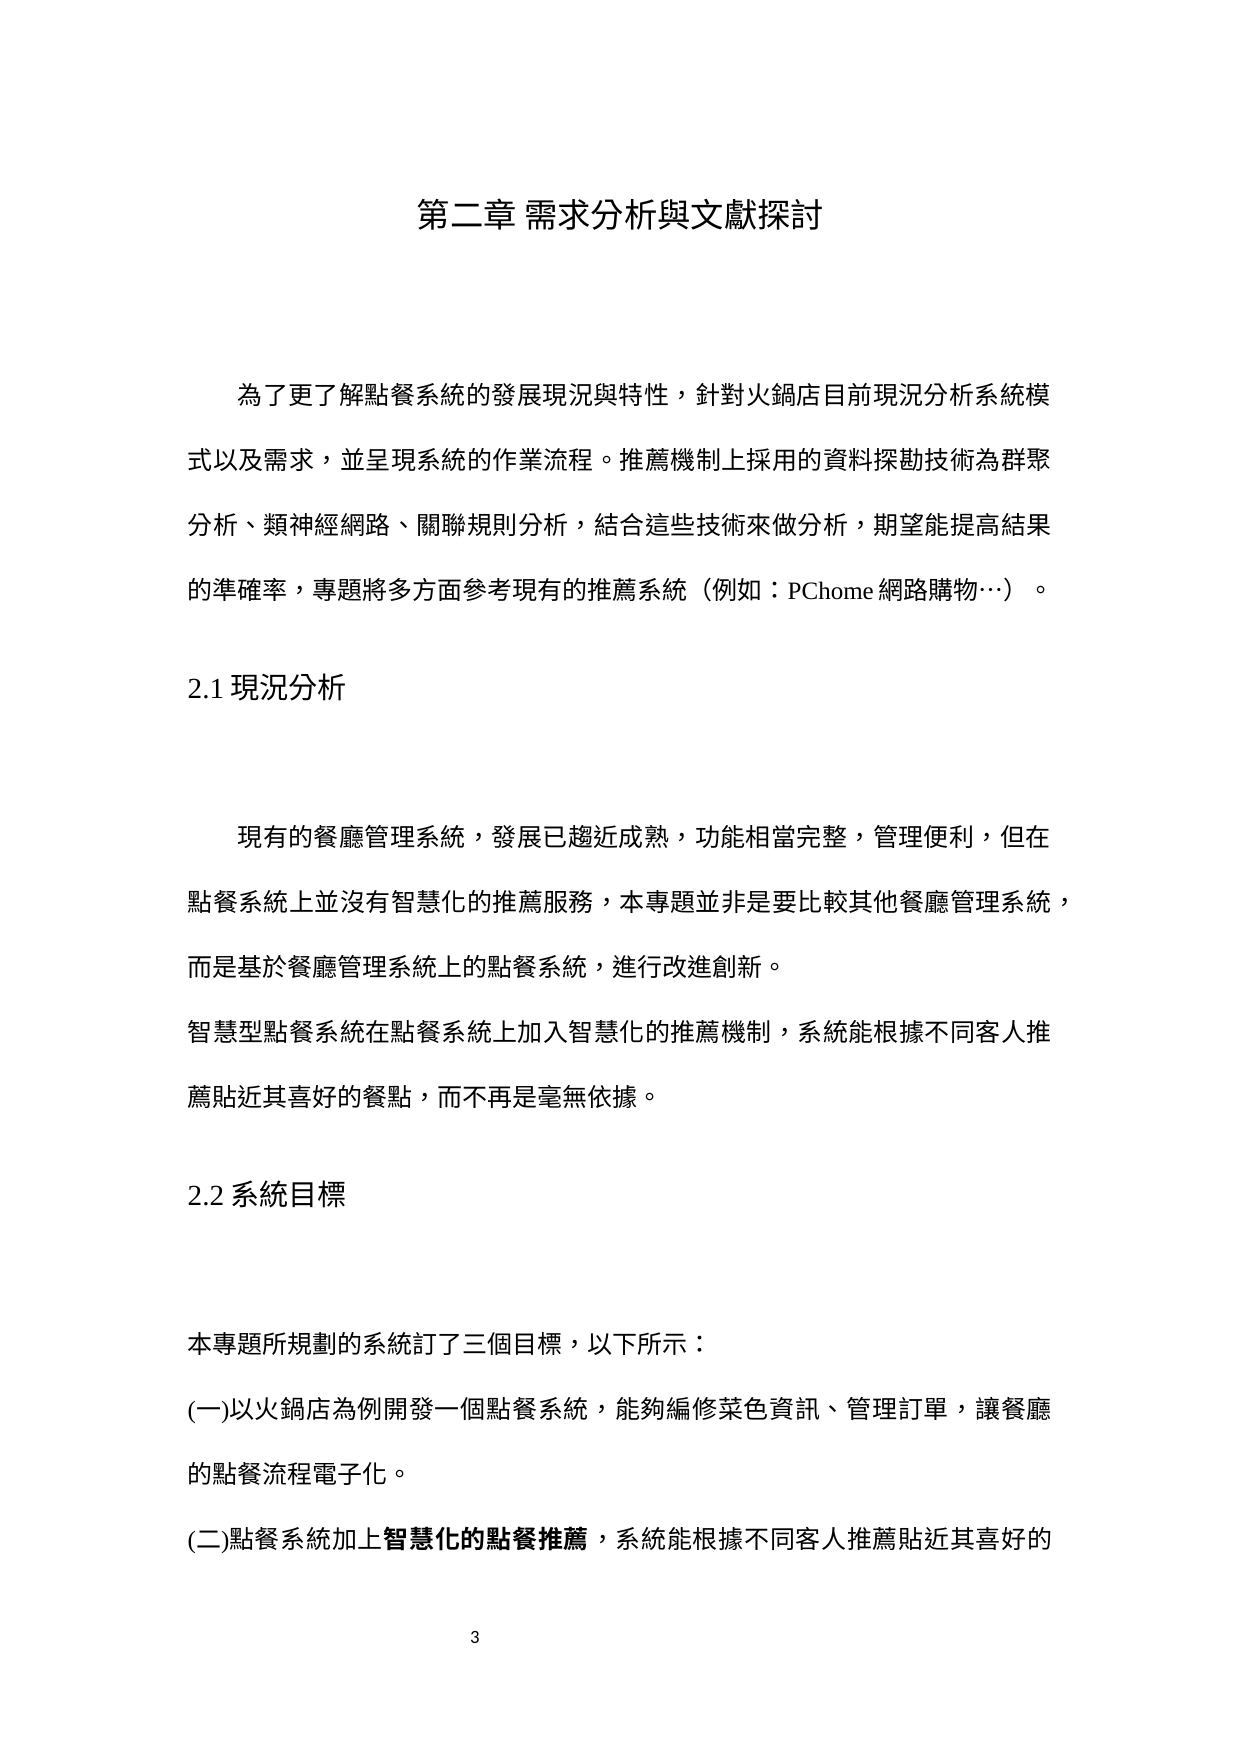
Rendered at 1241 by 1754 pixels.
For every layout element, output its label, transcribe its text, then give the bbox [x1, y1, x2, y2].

text 為了更了解點餐系統的發展現況與特性，針對火鍋店目前現況分析系統模式以及需求，並呈現系統的作業流程。推薦機制上採用的資料探勘技術為群聚分析、類神經網路、關聯規則分析，結合這些技術來做分析，期望能提高結果的準確率，專題將多方面參考現有的推薦系統（例如：PChome網路購物…）。 [187, 361, 1053, 621]
subtitle 2.1現況分析 [187, 653, 1053, 718]
text 現有的餐廳管理系統，發展已趨近成熟，功能相當完整，管理便利，但在點餐系統上並沒有智慧化的推薦服務，本專題並非是要比較其他餐廳管理系統，而是基於餐廳管理系統上的點餐系統，進行改進創新。 [187, 803, 1053, 998]
list 以火鍋店為例開發一個點餐系統，能夠編修菜色資訊、管理訂單，讓餐廳的點餐流程電子化。 [187, 1375, 1053, 1505]
text 智慧型點餐系統在點餐系統上加入智慧化的推薦機制，系統能根據不同客人推薦貼近其喜好的餐點，而不再是毫無依據。 [187, 998, 1053, 1128]
subtitle 2.2系統目標 [187, 1161, 1053, 1226]
subtitle 第二章 需求分析與文獻探討 [187, 181, 1053, 246]
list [187, 1505, 1053, 1570]
text 本專題所規劃的系統訂了三個目標，以下所示： [187, 1310, 1053, 1375]
